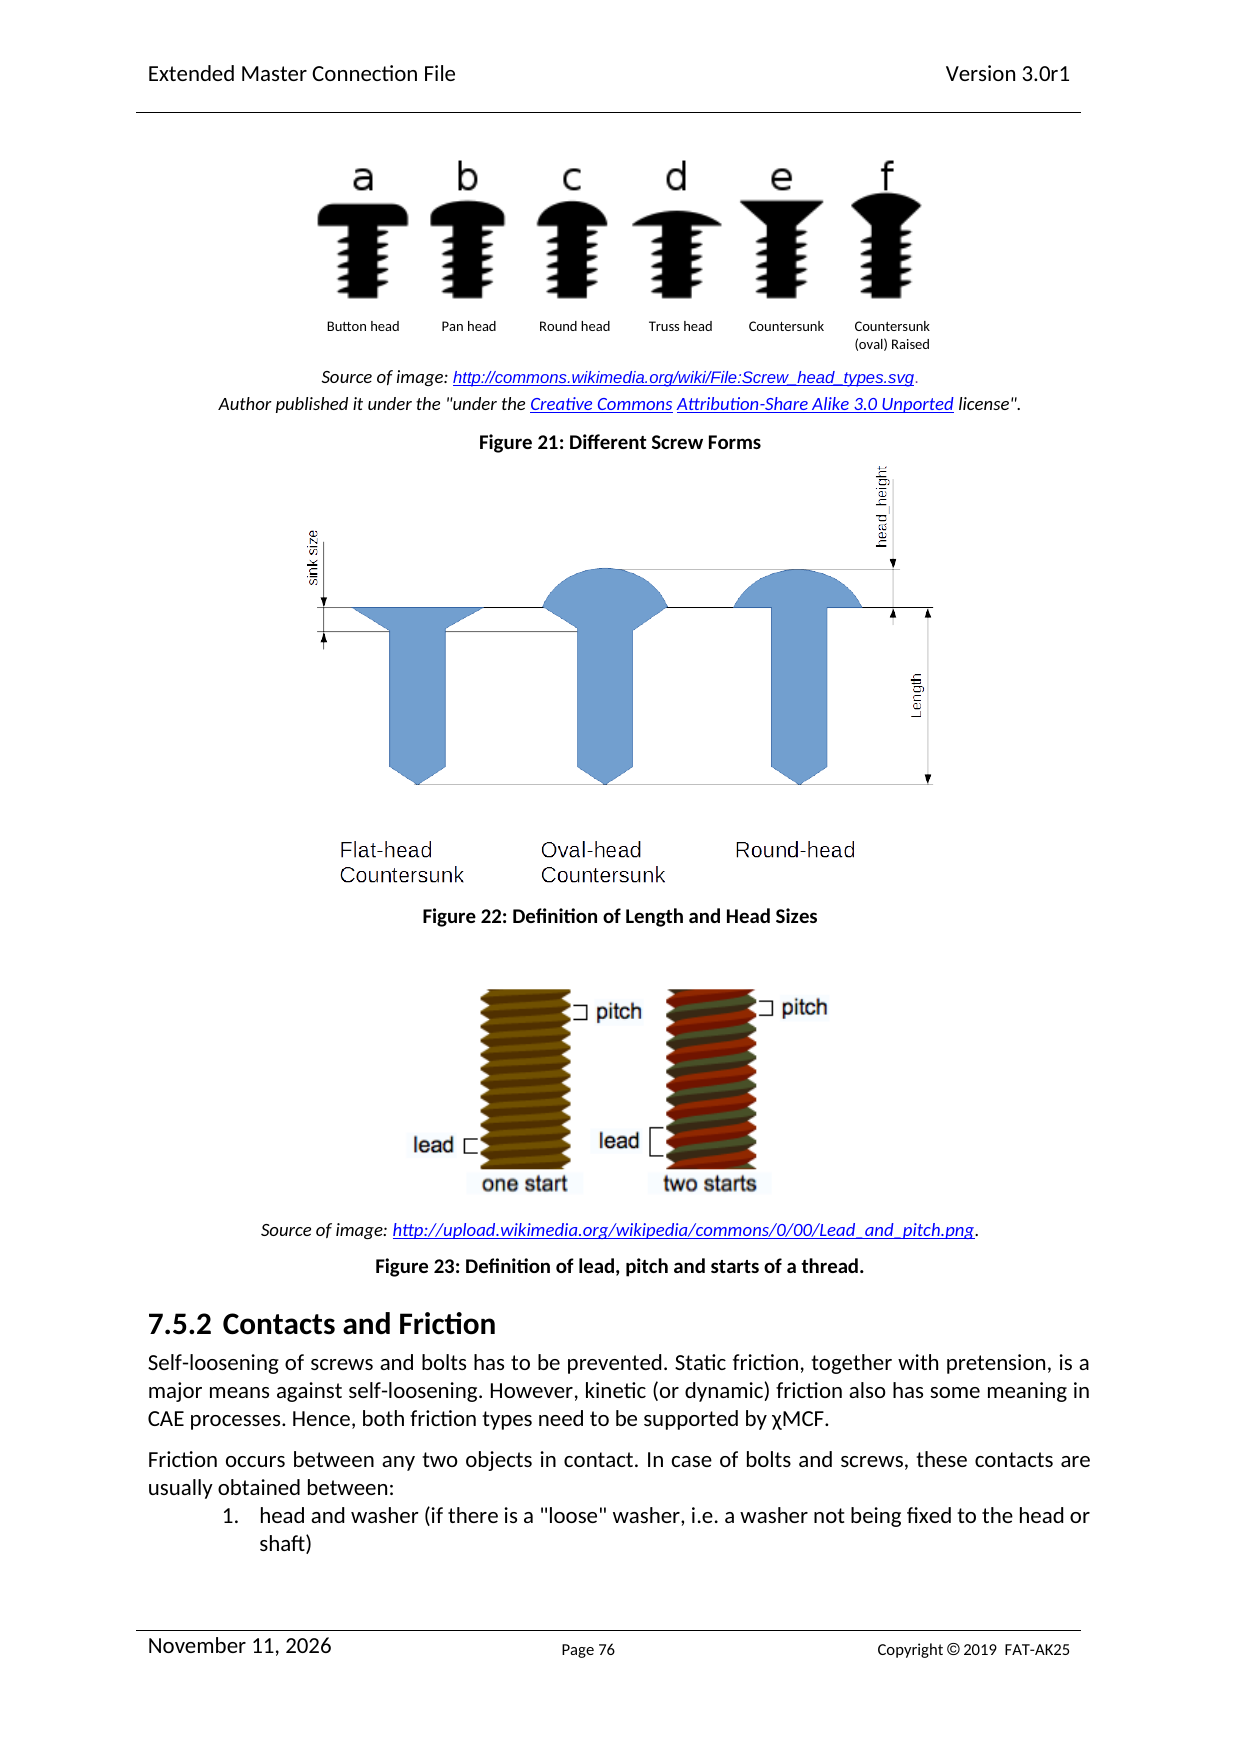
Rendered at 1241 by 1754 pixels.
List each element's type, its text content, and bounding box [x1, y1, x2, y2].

list head and washer (if there is a "loose" washer, i.e. a washer not being fixed to the head or shaft) [222, 1501, 1092, 1557]
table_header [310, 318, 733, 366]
subtitle Contacts and Friction [148, 1304, 1092, 1342]
text Figure 21: Different Screw Forms [148, 429, 1092, 454]
text Self-loosening of screws and bolts has to be prevented. Static friction, together with pretension, is a major means against self-loosening. However, kinetic (or dynamic) friction also has some meaning in CAE processes. Hence, both friction types need to be supported by χMCF. [148, 1348, 1092, 1433]
picture [307, 153, 933, 305]
text Figure 23: Definition of lead, pitch and starts of a thread. [148, 1254, 1092, 1279]
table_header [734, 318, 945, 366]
picture [395, 981, 845, 1206]
text Friction occurs between any two objects in contact. In case of bolts and screws, these contacts are usually obtained between: [148, 1445, 1092, 1501]
text Source of image: http://commons.wikimedia.org/wiki/File:Screw_head_types.svg. Author published it under the "under the Creative Commons Attribution-Share Alike 3.0 Unported license". [148, 366, 1092, 416]
text Source of image: http://upload.wikimedia.org/wikipedia/commons/0/00/Lead_and_pitch.png. [148, 1218, 1092, 1241]
picture [307, 466, 934, 891]
text Figure 22: Definition of Length and Head Sizes [148, 903, 1092, 928]
